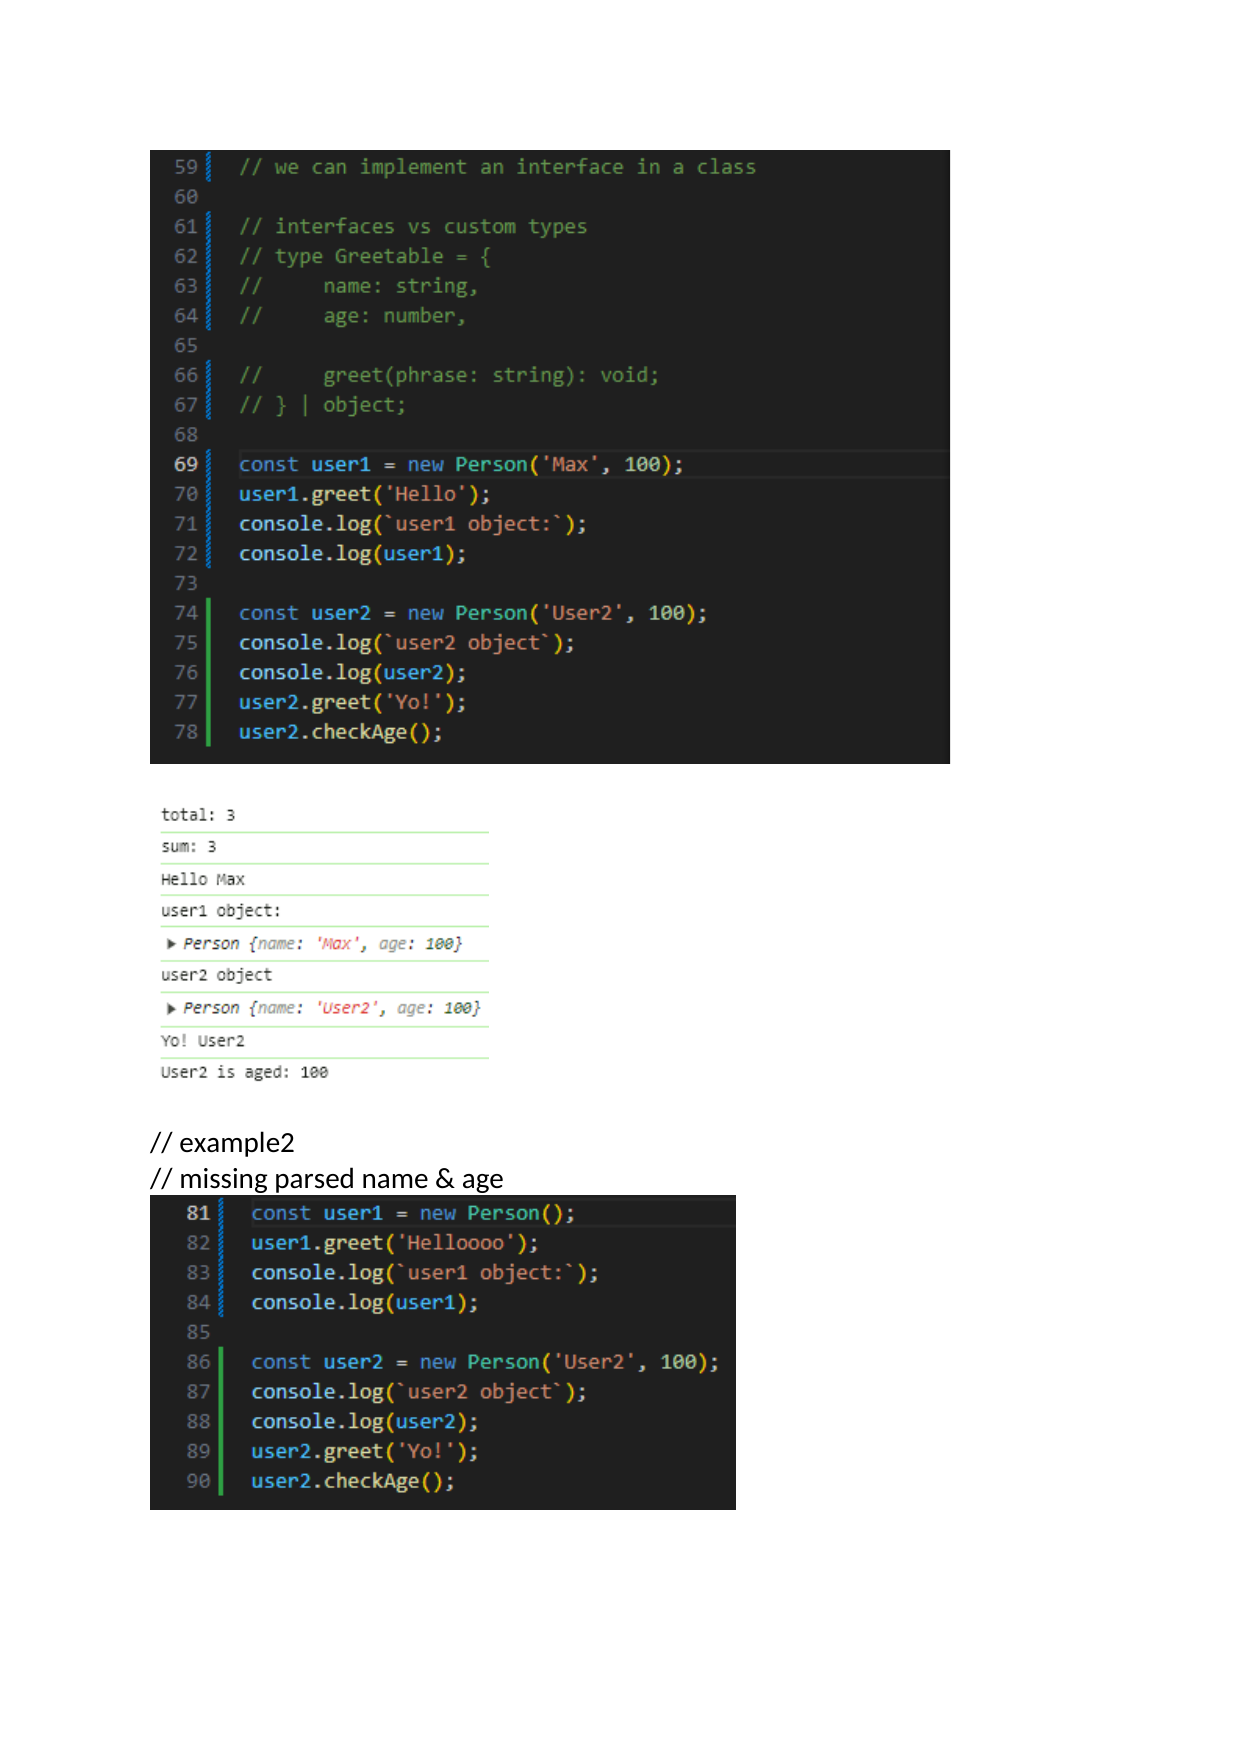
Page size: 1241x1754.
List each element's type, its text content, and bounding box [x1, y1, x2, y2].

text // example2 [150, 1124, 1090, 1160]
text // missing parsed name & age [150, 1160, 1090, 1196]
picture [150, 799, 489, 1089]
picture [150, 150, 951, 764]
picture [150, 1195, 736, 1510]
